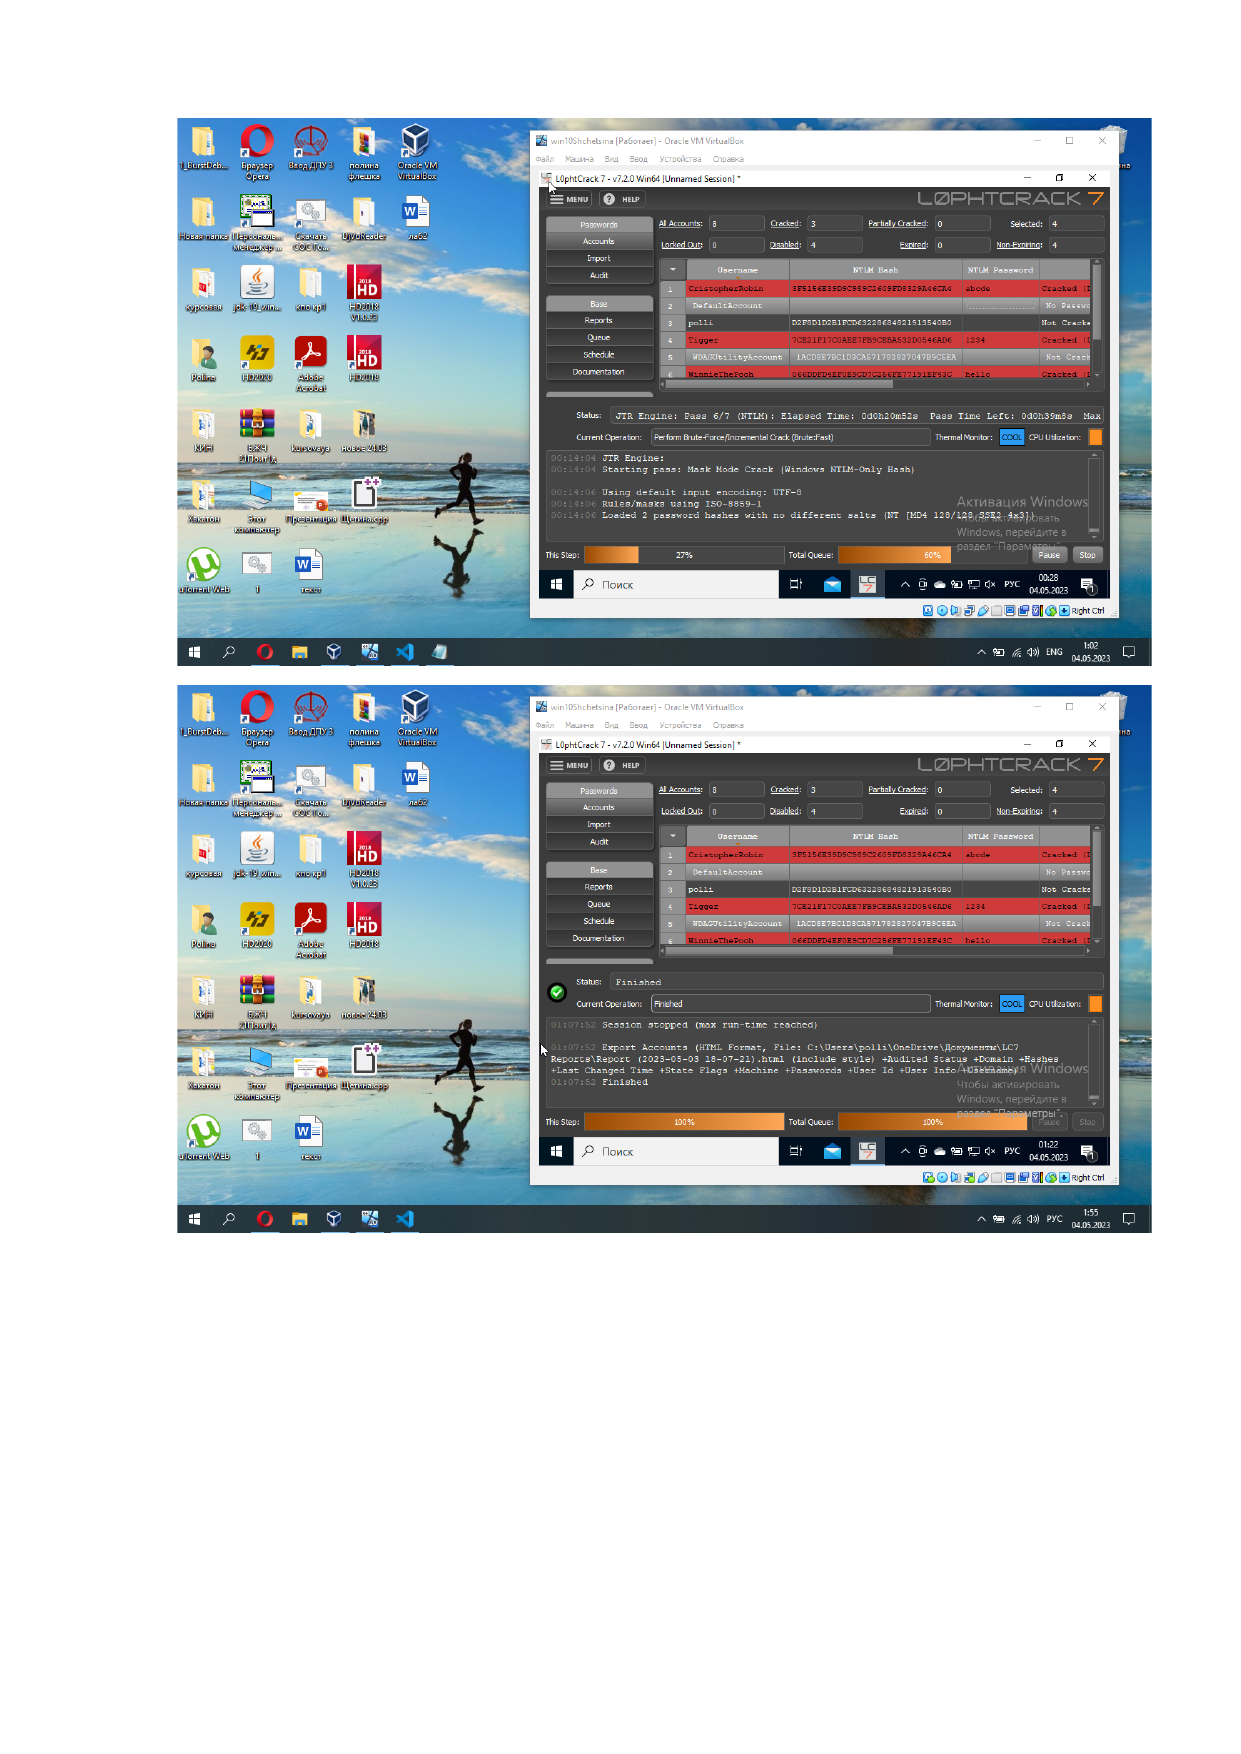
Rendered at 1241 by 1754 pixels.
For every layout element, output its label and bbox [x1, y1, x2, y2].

picture [177, 118, 1152, 666]
picture [177, 685, 1152, 1233]
